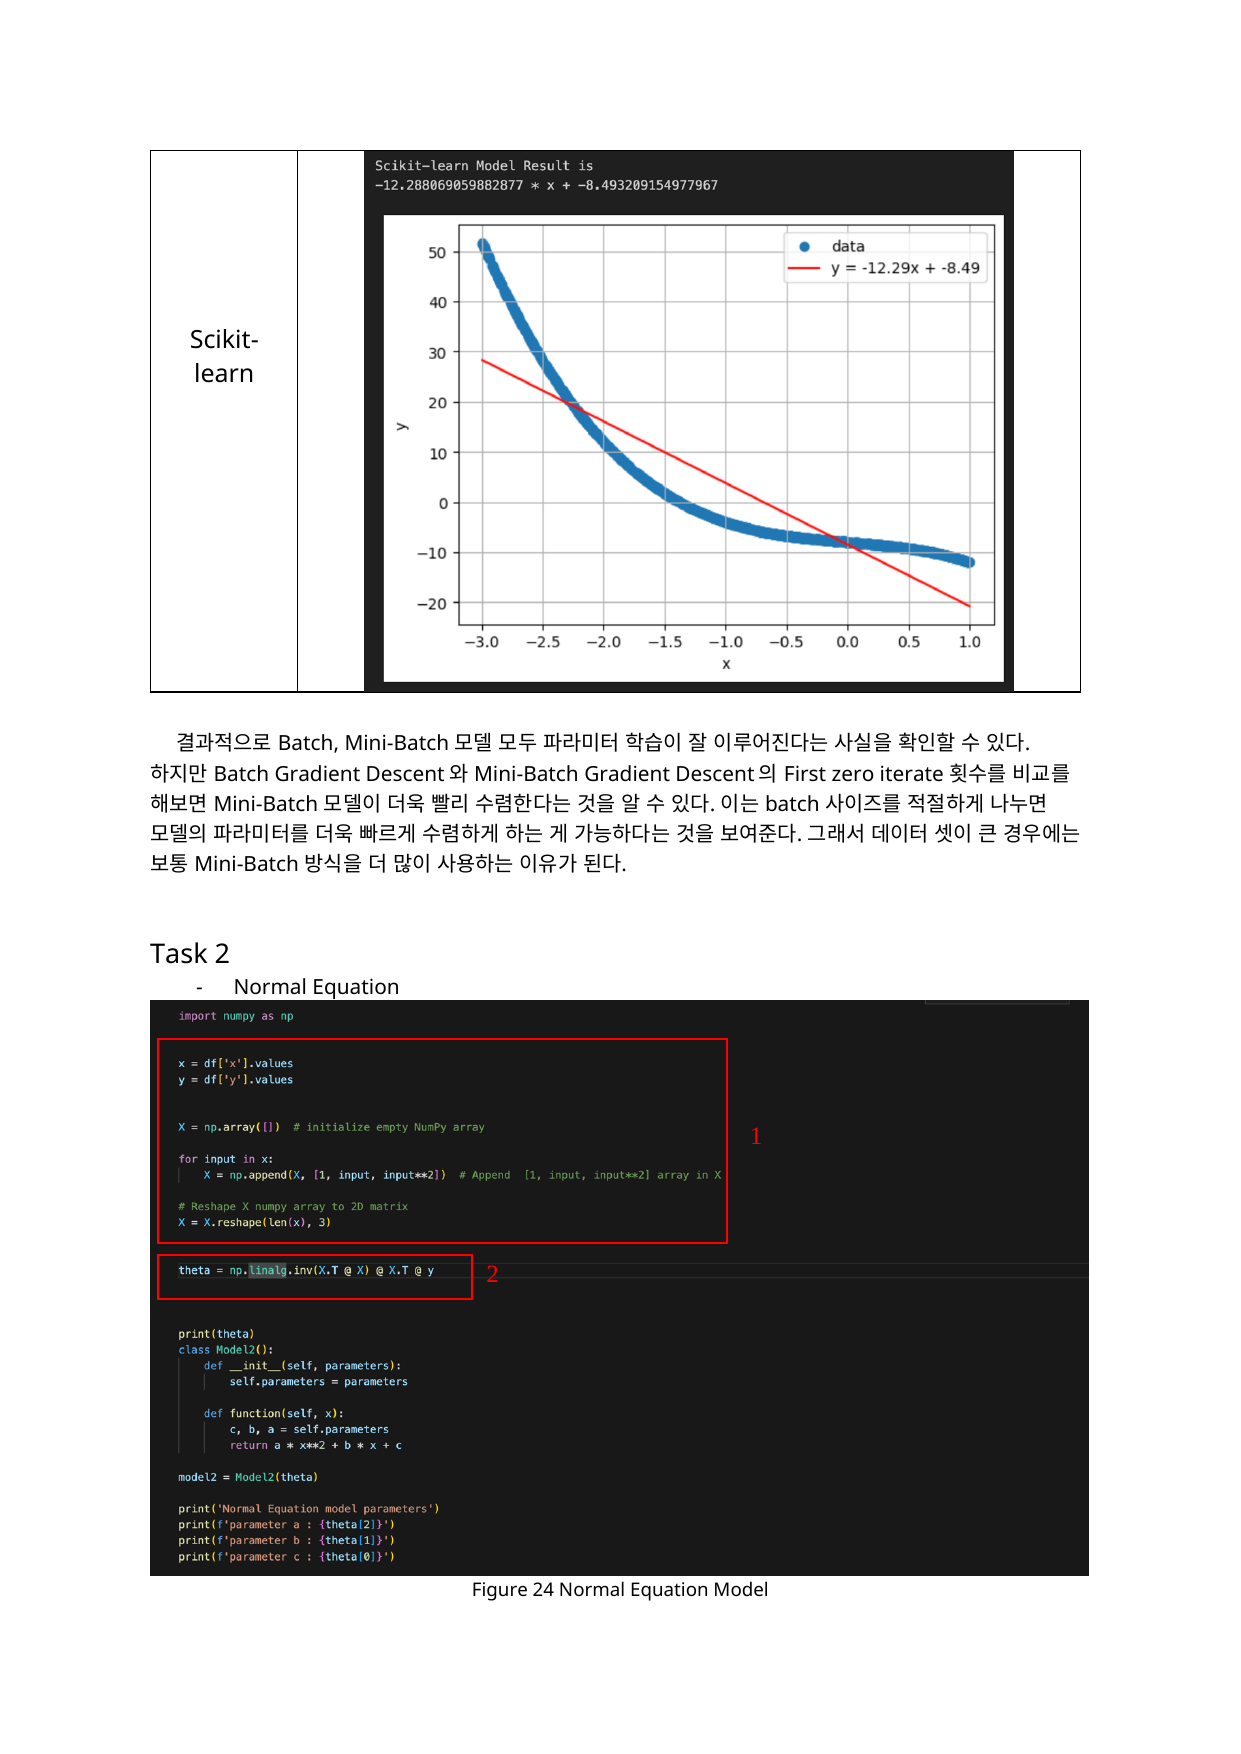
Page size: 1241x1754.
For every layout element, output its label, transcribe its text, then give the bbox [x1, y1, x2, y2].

picture [364, 151, 1014, 692]
table_cell Scikit-learn [151, 151, 297, 691]
text Task 2 [150, 935, 1090, 972]
text 결과적으로 Batch, Mini-Batch 모델 모두 파라미터 학습이 잘 이루어진다는 사실을 확인할 수 있다. 하지만 Batch Gradient Descent와 Mini-Batch Gradient Descent의 First zero iterate 횟수를 비교를 해보면 Mini-Batch 모델이 더욱 빨리 수렴한다는 것을 알 수 있다. 이는 batch 사이즈를 적절하게 나누면 모델의 파라미터를 더욱 빠르게 수렴하게 하는 게 가능하다는 것을 보여준다. 그래서 데이터 셋이 큰 경우에는 보통 Mini-Batch 방식을 더 많이 사용하는 이유가 된다. [150, 726, 1090, 878]
table_cell [298, 151, 364, 691]
list Normal Equation [196, 972, 1090, 1000]
table_cell [1014, 151, 1080, 691]
picture [150, 1000, 1089, 1576]
